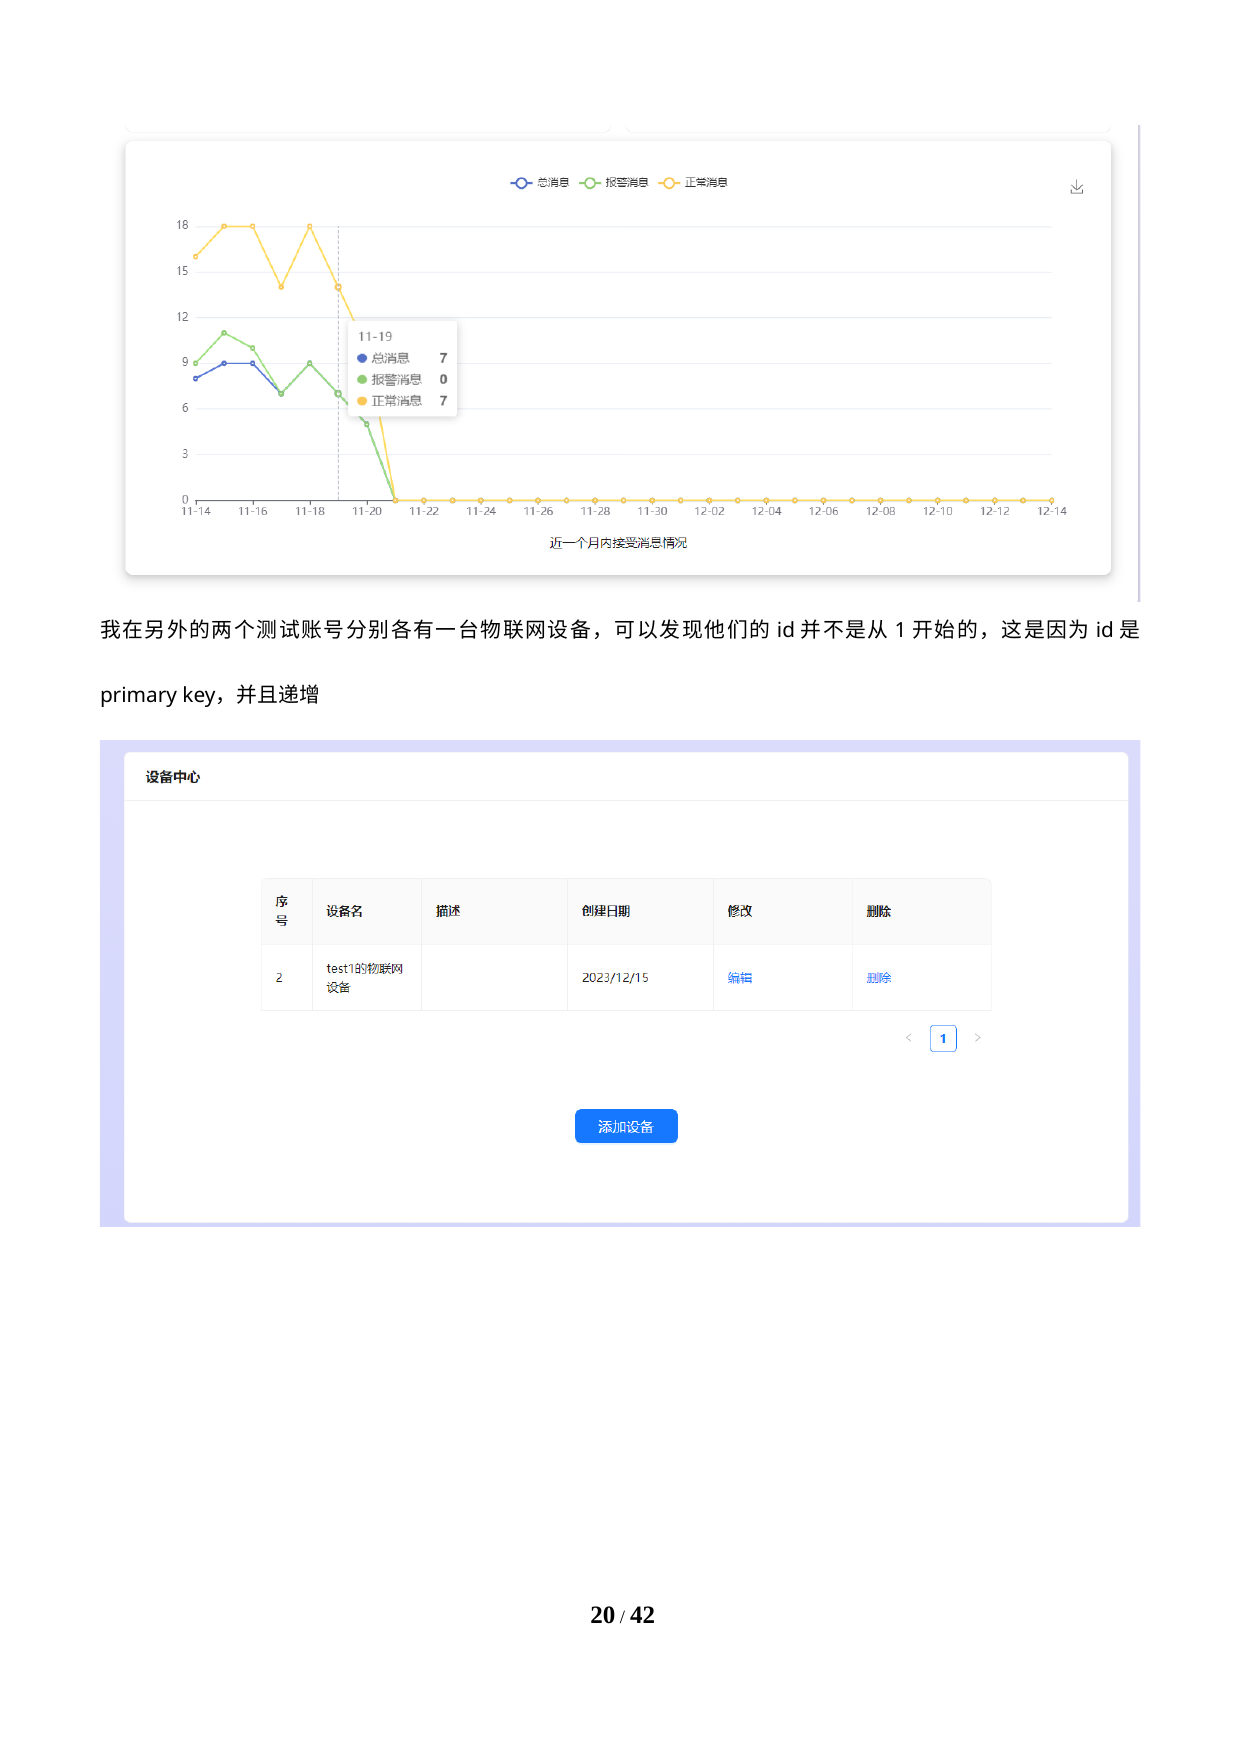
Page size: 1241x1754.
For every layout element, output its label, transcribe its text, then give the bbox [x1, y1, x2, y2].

text 我在另外的两个测试账号分别各有一台物联网设备，可以发现他们的id并不是从1开始的，这是因为id是primary key，并且递增 [100, 613, 1140, 710]
picture [99, 740, 1141, 1227]
picture [99, 125, 1141, 602]
